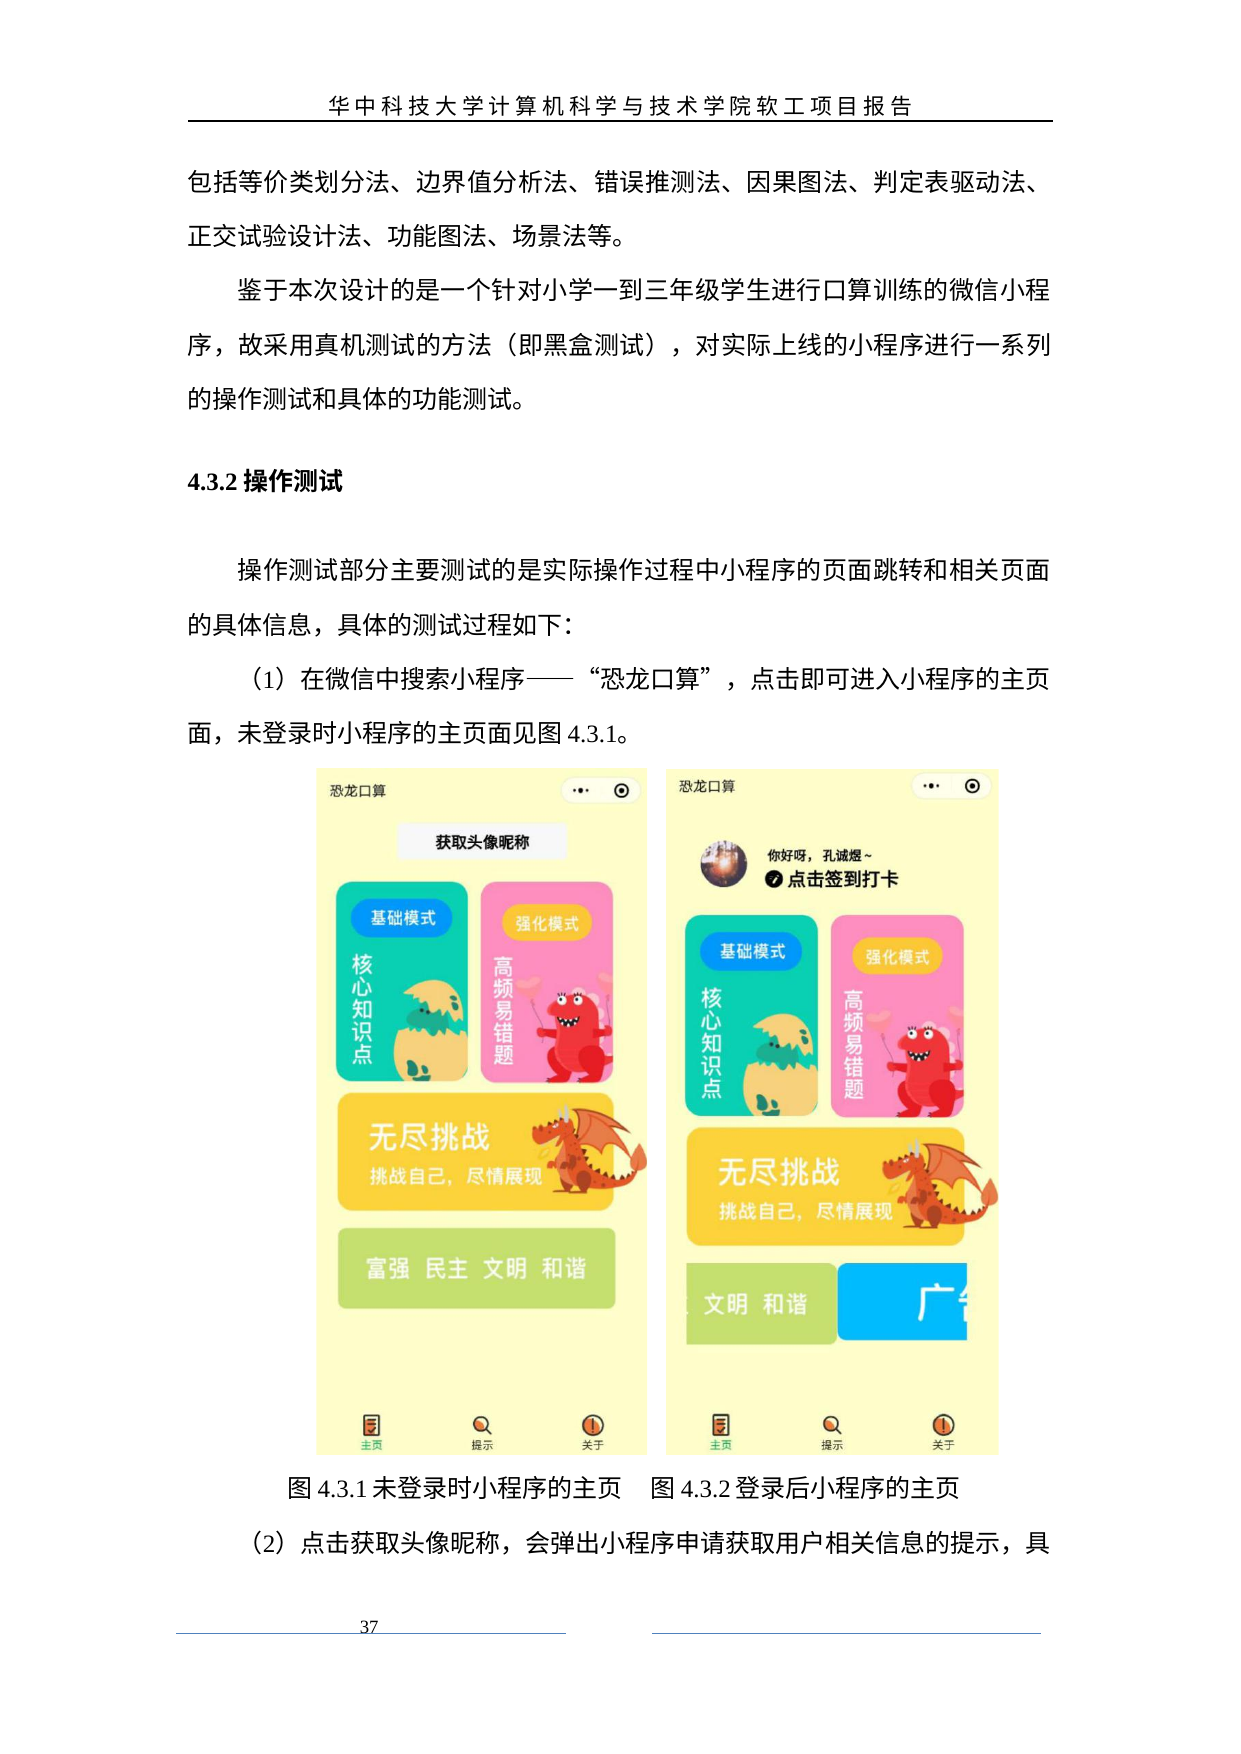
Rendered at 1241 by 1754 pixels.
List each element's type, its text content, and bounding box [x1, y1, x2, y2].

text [187, 1523, 1053, 1559]
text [187, 162, 1053, 253]
picture [666, 769, 999, 1455]
text （1）在微信中搜索小程序——“恐龙口算”，点击即可进入小程序的主页面，未登录时小程序的主页面见图4.3.1。 [187, 659, 1053, 750]
text 操作测试部分主要测试的是实际操作过程中小程序的页面跳转和相关页面的具体信息，具体的测试过程如下： [187, 551, 1053, 641]
subtitle 4.3.2 操作测试 [187, 461, 1053, 497]
text 鉴于本次设计的是一个针对小学一到三年级学生进行口算训练的微信小程序，故采用真机测试的方法（即黑盒测试），对实际上线的小程序进行一系列的操作测试和具体的功能测试。 [187, 271, 1053, 416]
text 图4.3.1未登录时小程序的主页 图4.3.2登录后小程序的主页 [187, 1469, 1053, 1505]
picture [316, 768, 648, 1455]
